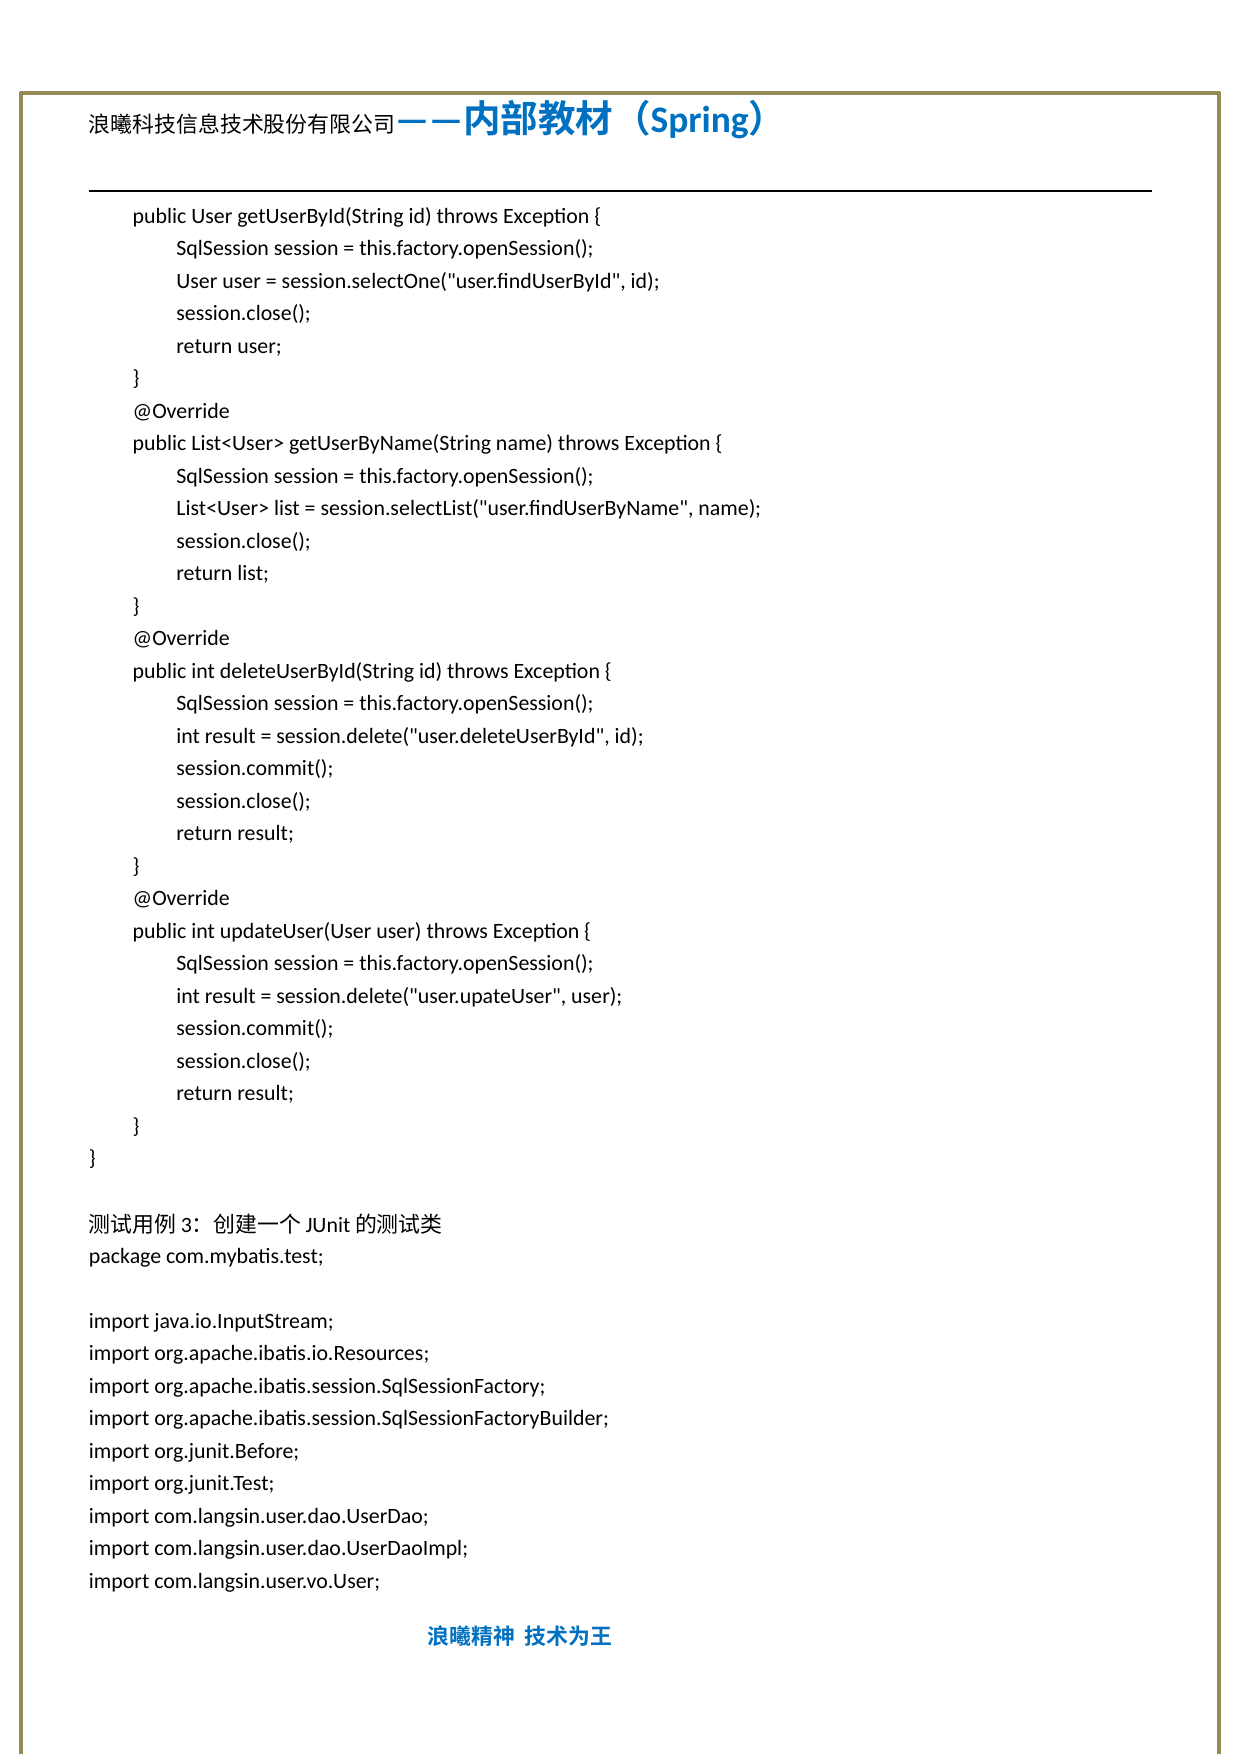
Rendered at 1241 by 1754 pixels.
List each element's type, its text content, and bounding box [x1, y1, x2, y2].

text public User getUserById(String id) throws Exception { [89, 199, 1152, 231]
text return result; [89, 1076, 1152, 1109]
text session.commit(); [89, 1011, 1152, 1044]
text import java.io.InputStream; [89, 1304, 1152, 1336]
text import com.langsin.user.dao.UserDao; [89, 1499, 1152, 1531]
text public List<User> getUserByName(String name) throws Exception { [89, 426, 1152, 459]
text User user = session.selectOne("user.findUserById", id); [89, 264, 1152, 296]
text return list; [89, 556, 1152, 589]
text session.commit(); [89, 751, 1152, 784]
text session.close(); [89, 296, 1152, 329]
text SqlSession session = this.factory.openSession(); [89, 459, 1152, 491]
text } [89, 849, 1152, 881]
text import org.apache.ibatis.session.SqlSessionFactoryBuilder; [89, 1401, 1152, 1434]
text package com.mybatis.test; [89, 1239, 1152, 1271]
text import com.langsin.user.vo.User; [89, 1564, 1152, 1596]
text import org.junit.Before; [89, 1434, 1152, 1466]
text 测试用例3：创建一个JUnit的测试类 [89, 1206, 1152, 1239]
text @Override [89, 394, 1152, 426]
text session.close(); [89, 1044, 1152, 1076]
text SqlSession session = this.factory.openSession(); [89, 231, 1152, 264]
text public int deleteUserById(String id) throws Exception { [89, 654, 1152, 686]
text SqlSession session = this.factory.openSession(); [89, 946, 1152, 979]
text @Override [89, 881, 1152, 914]
text session.close(); [89, 784, 1152, 816]
text int result = session.delete("user.deleteUserById", id); [89, 719, 1152, 751]
text import org.apache.ibatis.session.SqlSessionFactory; [89, 1369, 1152, 1401]
text int result = session.delete("user.upateUser", user); [89, 979, 1152, 1011]
text import org.junit.Test; [89, 1466, 1152, 1499]
text @Override [89, 621, 1152, 654]
text import org.apache.ibatis.io.Resources; [89, 1336, 1152, 1369]
text import com.langsin.user.dao.UserDaoImpl; [89, 1531, 1152, 1564]
text public int updateUser(User user) throws Exception { [89, 914, 1152, 946]
text return user; [89, 329, 1152, 361]
text SqlSession session = this.factory.openSession(); [89, 686, 1152, 719]
text } [89, 361, 1152, 394]
text return result; [89, 816, 1152, 849]
text } [89, 1109, 1152, 1141]
text } [89, 1141, 1152, 1174]
text List<User> list = session.selectList("user.findUserByName", name); [89, 491, 1152, 524]
text session.close(); [89, 524, 1152, 556]
text } [89, 589, 1152, 621]
